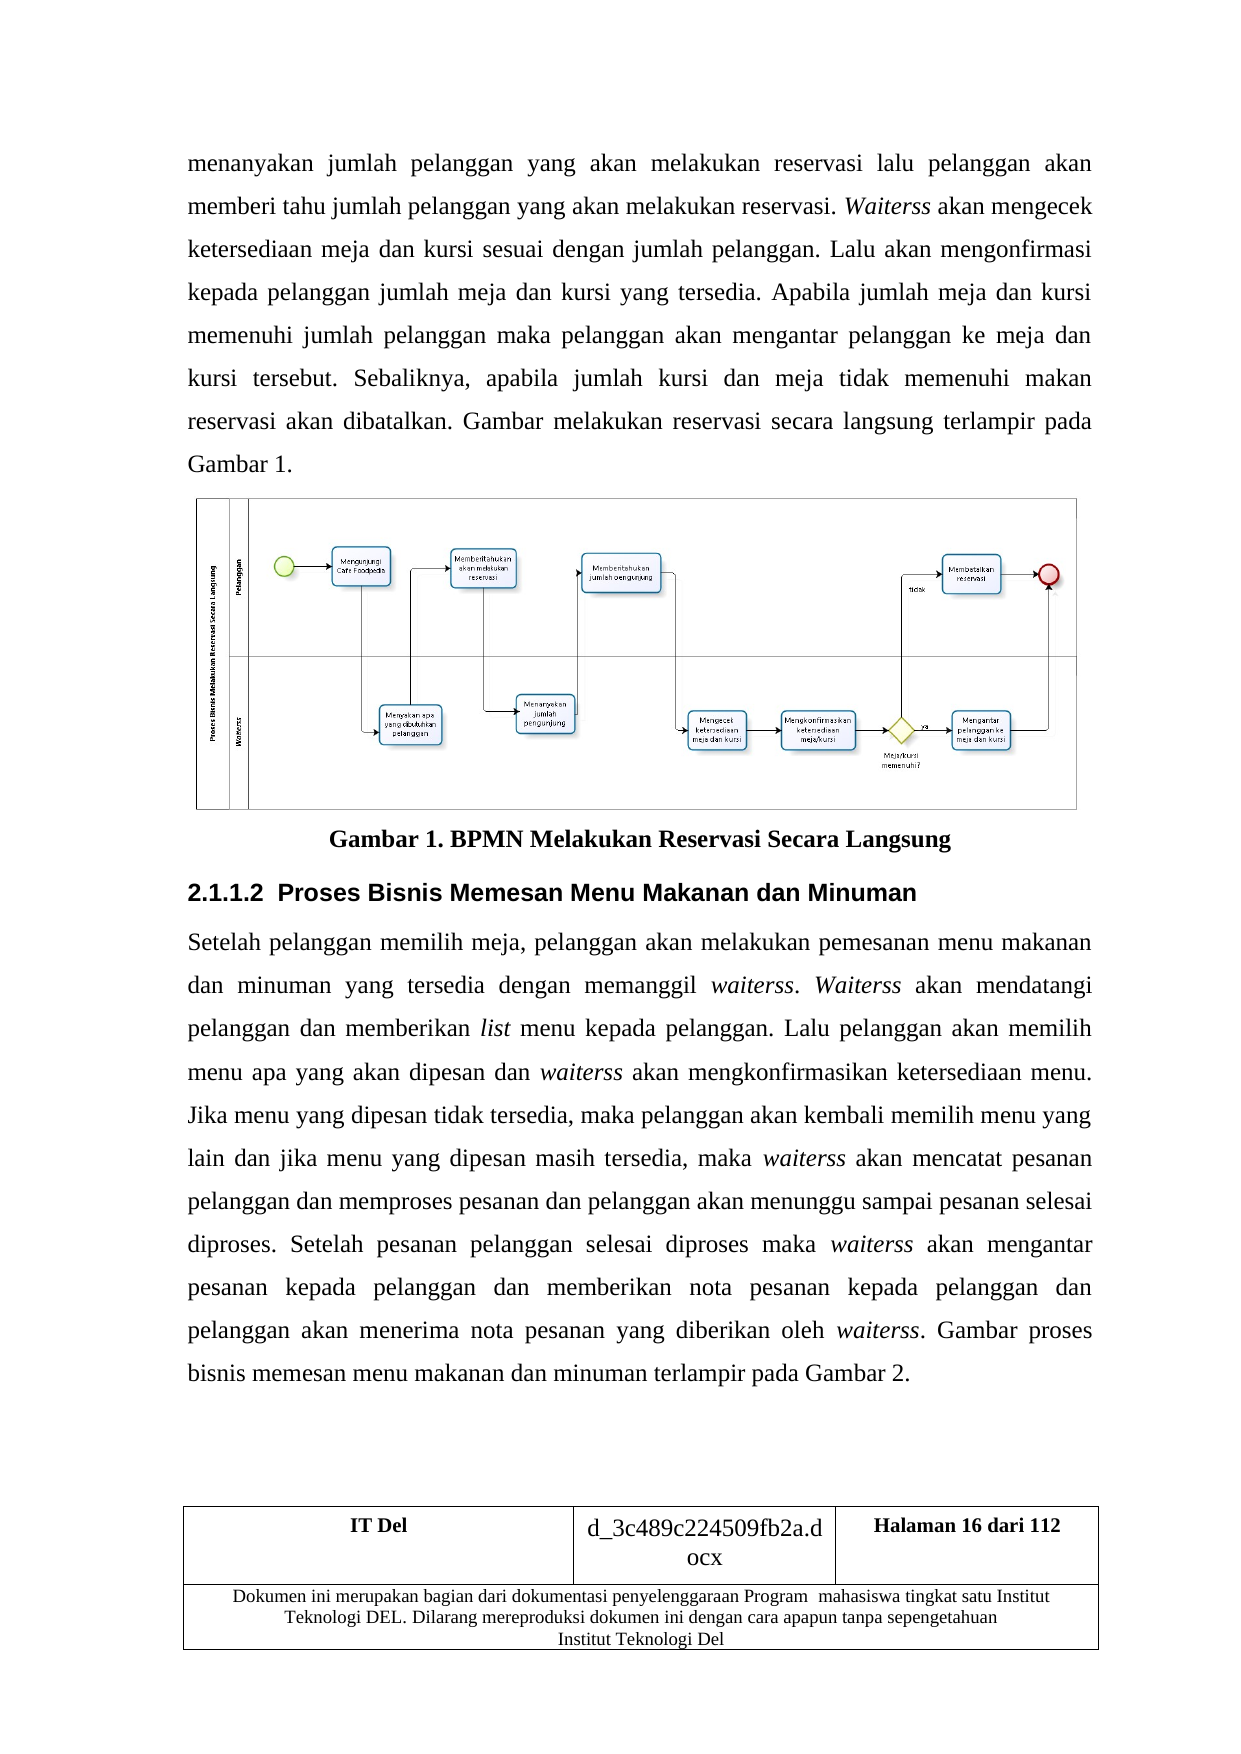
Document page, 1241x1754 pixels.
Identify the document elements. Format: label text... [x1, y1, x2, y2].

subtitle Proses Bisnis Memesan Menu Makanan dan Minuman [187, 878, 1092, 907]
text Gambar 1. BPMN Melakukan Reservasi Secara Langsung [187, 824, 1092, 853]
text Setelah pelanggan memilih meja, pelanggan akan melakukan pemesanan menu makanan dan minuman yang tersedia dengan memanggil waiterss. Waiterss akan mendatangi pelanggan dan memberikan list menu kepada pelanggan. Lalu pelanggan akan memilih menu apa yang akan dipesan dan waiterss akan mengkonfirmasikan ketersediaan menu. Jika menu yang dipesan tidak tersedia, maka pelanggan akan kembali memilih menu yang lain dan jika menu yang dipesan masih tersedia, maka waiterss akan mencatat pesanan pelanggan dan memproses pesanan dan pelanggan akan menunggu sampai pesanan selesai diproses. Setelah pesanan pelanggan selesai diproses maka waiterss akan mengantar pesanan kepada pelanggan dan memberikan nota pesanan kepada pelanggan dan pelanggan akan menerima nota pesanan yang diberikan oleh waiterss. Gambar proses bisnis memesan menu makanan dan minuman terlampir pada Gambar 2. [187, 927, 1092, 1387]
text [187, 148, 1092, 478]
picture [187, 492, 1085, 810]
